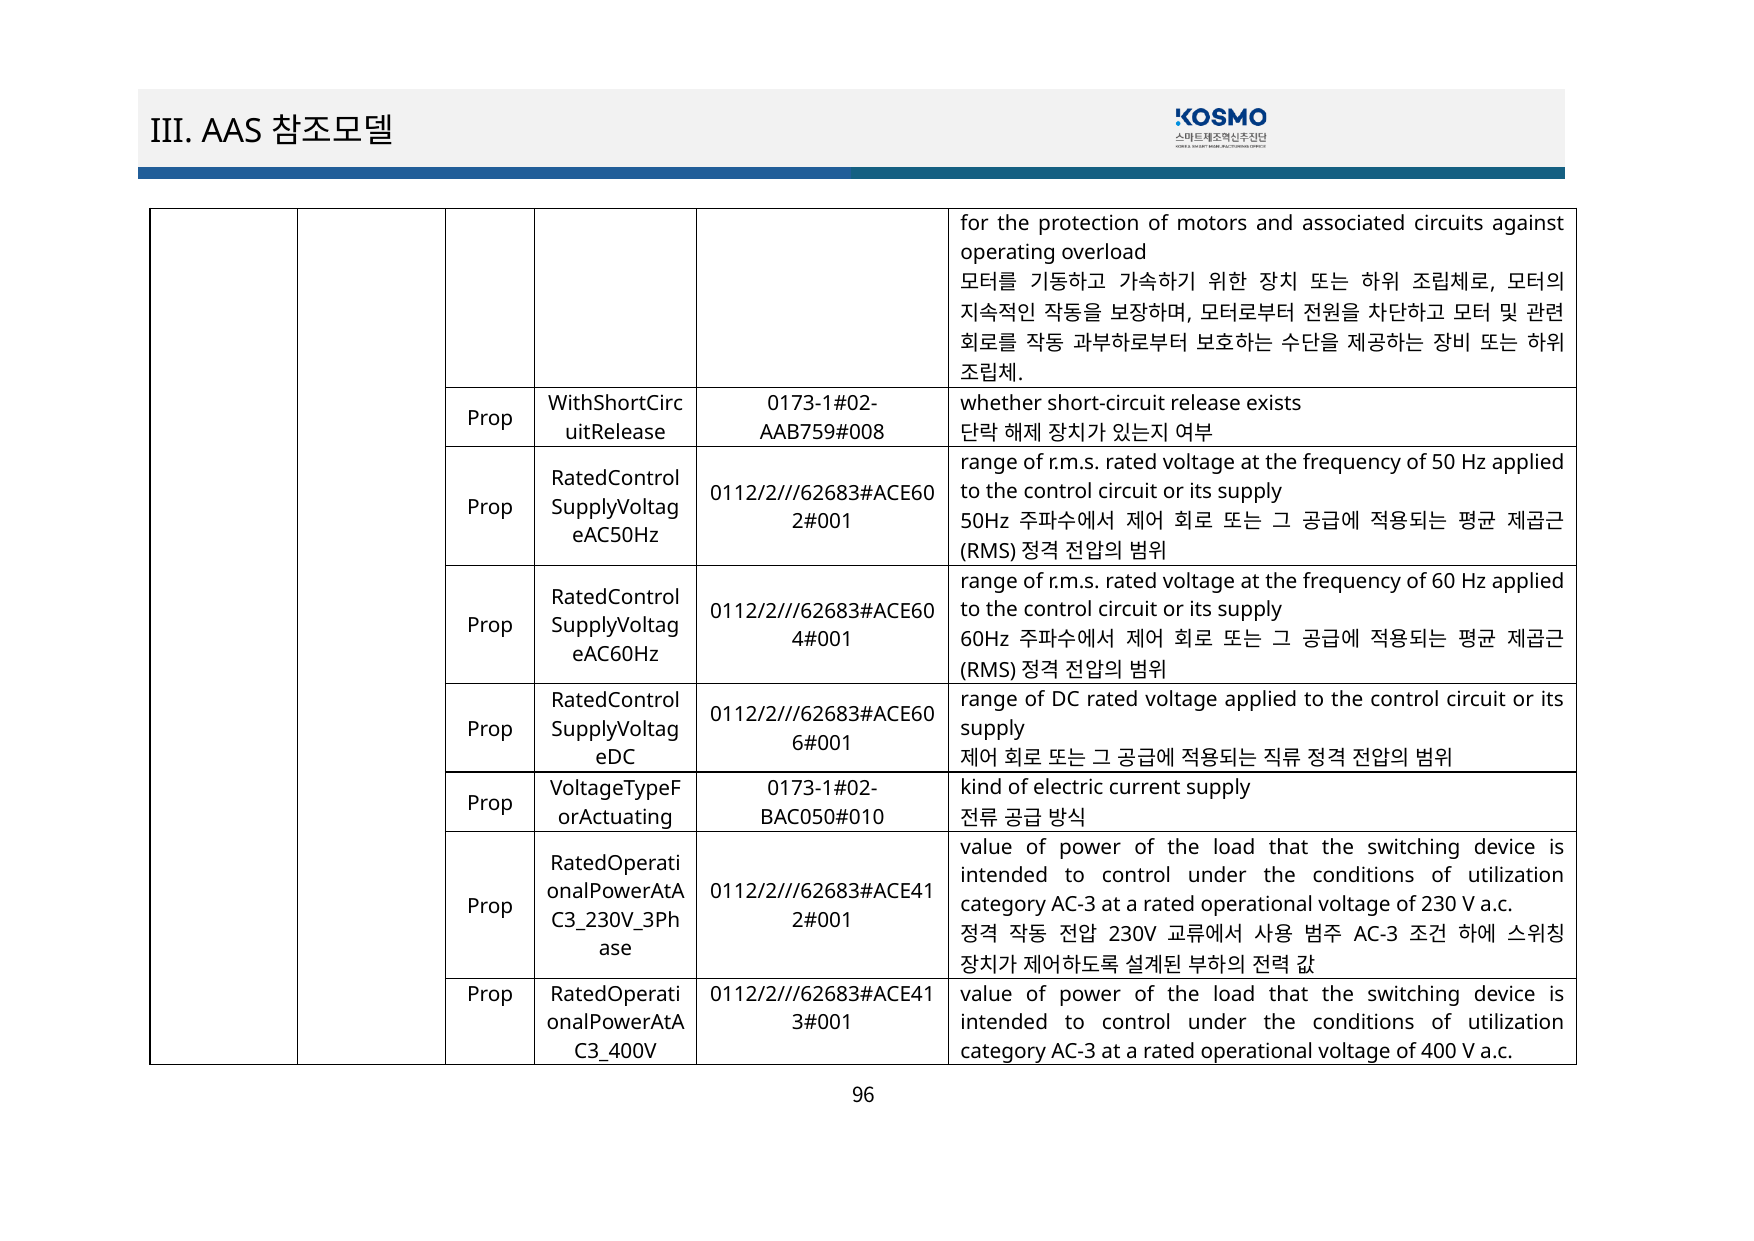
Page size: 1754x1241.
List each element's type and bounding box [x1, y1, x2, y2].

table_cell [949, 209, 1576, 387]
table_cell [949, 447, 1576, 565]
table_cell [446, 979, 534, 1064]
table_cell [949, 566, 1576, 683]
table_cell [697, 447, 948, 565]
picture [1175, 108, 1267, 148]
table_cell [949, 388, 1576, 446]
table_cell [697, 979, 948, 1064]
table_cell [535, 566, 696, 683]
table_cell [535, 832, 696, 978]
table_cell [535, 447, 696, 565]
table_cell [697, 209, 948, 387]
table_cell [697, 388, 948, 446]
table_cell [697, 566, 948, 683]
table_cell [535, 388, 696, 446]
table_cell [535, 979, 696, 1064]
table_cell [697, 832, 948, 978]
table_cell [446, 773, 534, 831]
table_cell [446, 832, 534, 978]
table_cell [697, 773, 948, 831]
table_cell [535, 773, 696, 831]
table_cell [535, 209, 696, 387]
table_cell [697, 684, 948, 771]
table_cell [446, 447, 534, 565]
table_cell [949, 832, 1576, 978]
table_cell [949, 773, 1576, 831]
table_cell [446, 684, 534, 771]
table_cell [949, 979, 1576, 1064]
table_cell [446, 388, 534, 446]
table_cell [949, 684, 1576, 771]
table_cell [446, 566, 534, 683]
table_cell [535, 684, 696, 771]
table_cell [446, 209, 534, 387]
